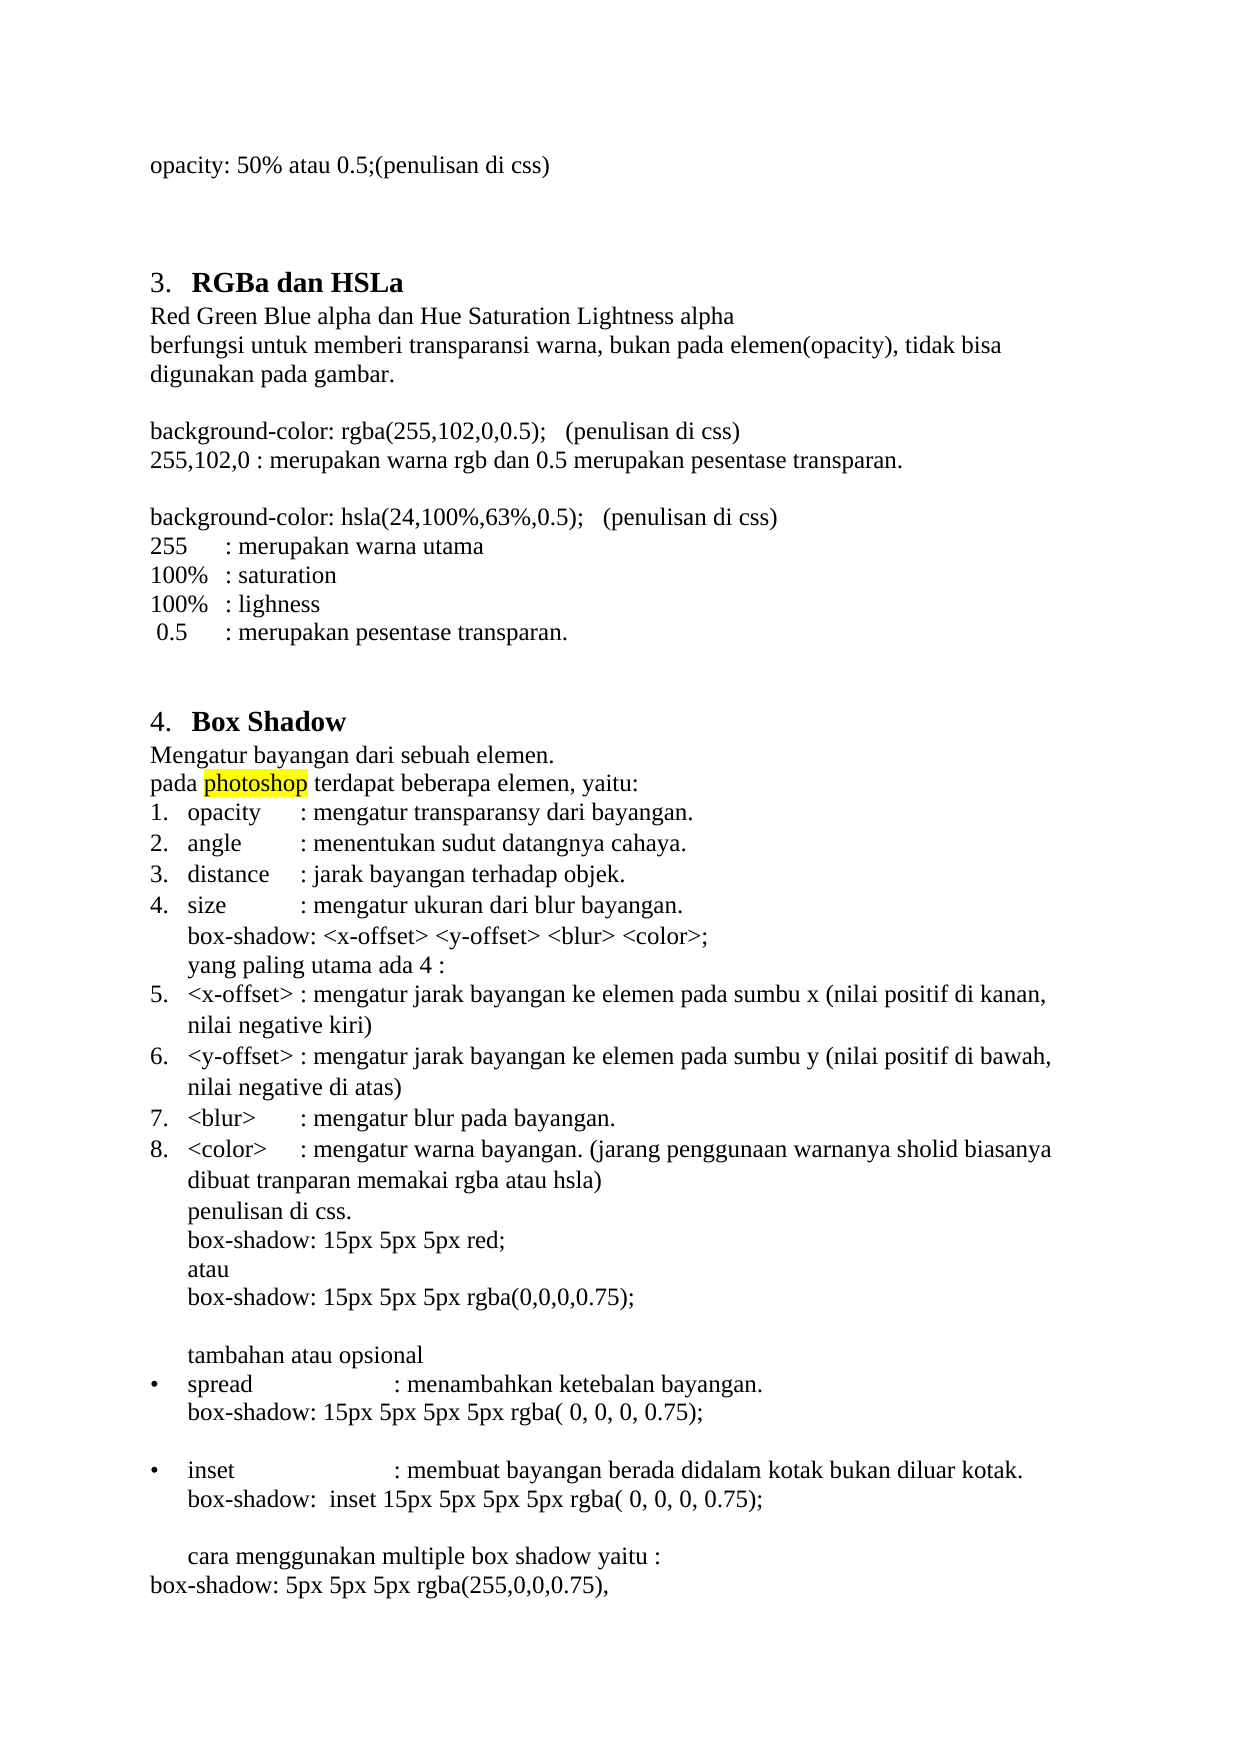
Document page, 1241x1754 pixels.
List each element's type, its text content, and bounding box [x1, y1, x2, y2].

text 100% : saturation [150, 560, 1090, 589]
text box-shadow: 15px 5px 5px 5px rgba( 0, 0, 0, 0.75); [187, 1397, 1090, 1426]
list spread : menambahkan ketebalan bayangan. [150, 1369, 1090, 1397]
subtitle <blur> : mengatur blur pada bayangan. [150, 1103, 1090, 1132]
text box-shadow: <x-offset> <y-offset> <blur> <color>; [187, 921, 1090, 950]
subtitle Box Shadow [150, 704, 1090, 737]
text yang paling utama ada 4 : [187, 950, 1090, 979]
subtitle opacity : mengatur transparansy dari bayangan. [150, 797, 1090, 826]
subtitle distance : jarak bayangan terhadap objek. [150, 859, 1090, 888]
text atau [187, 1254, 1090, 1282]
text tambahan atau opsional [187, 1340, 1090, 1369]
text opacity: 50% atau 0.5;(penulisan di css) [150, 150, 1090, 179]
text cara menggunakan multiple box shadow yaitu : [187, 1541, 1090, 1570]
subtitle size : mengatur ukuran dari blur bayangan. [150, 890, 1090, 919]
text box-shadow: 5px 5px 5px rgba(255,0,0,0.75), [150, 1570, 1090, 1599]
text 255,102,0 : merupakan warna rgb dan 0.5 merupakan pesentase transparan. [150, 445, 1090, 474]
list inset : membuat bayangan berada didalam kotak bukan diluar kotak. [150, 1455, 1090, 1484]
text box-shadow: inset 15px 5px 5px 5px rgba( 0, 0, 0, 0.75); [187, 1484, 1090, 1512]
text penulisan di css. [187, 1196, 1090, 1225]
subtitle <color> : mengatur warna bayangan. (jarang penggunaan warnanya sholid biasanya dibuat tranparan memakai rgba atau hsla) [150, 1134, 1090, 1194]
text Mengatur bayangan dari sebuah elemen. [150, 740, 1090, 768]
subtitle angle : menentukan sudut datangnya cahaya. [150, 828, 1090, 857]
text box-shadow: 15px 5px 5px red; [187, 1225, 1090, 1254]
subtitle RGBa dan HSLa [150, 265, 1090, 298]
text 0.5 : merupakan pesentase transparan. [150, 617, 1090, 646]
text berfungsi untuk memberi transparansi warna, bukan pada elemen(opacity), tidak bisa digunakan pada gambar. [150, 330, 1090, 387]
text background-color: rgba(255,102,0,0.5); (penulisan di css) [150, 416, 1090, 445]
text 255 : merupakan warna utama [150, 531, 1090, 560]
text pada photoshop terdapat beberapa elemen, yaitu: [150, 768, 1090, 797]
text background-color: hsla(24,100%,63%,0.5); (penulisan di css) [150, 502, 1090, 531]
text 100% : lighness [150, 589, 1090, 617]
text box-shadow: 15px 5px 5px rgba(0,0,0,0.75); [187, 1282, 1090, 1311]
text Red Green Blue alpha dan Hue Saturation Lightness alpha [150, 301, 1090, 330]
subtitle <y-offset> : mengatur jarak bayangan ke elemen pada sumbu y (nilai positif di bawah, nilai negative di atas) [150, 1041, 1090, 1101]
subtitle <x-offset> : mengatur jarak bayangan ke elemen pada sumbu x (nilai positif di kanan, nilai negative kiri) [150, 979, 1090, 1039]
